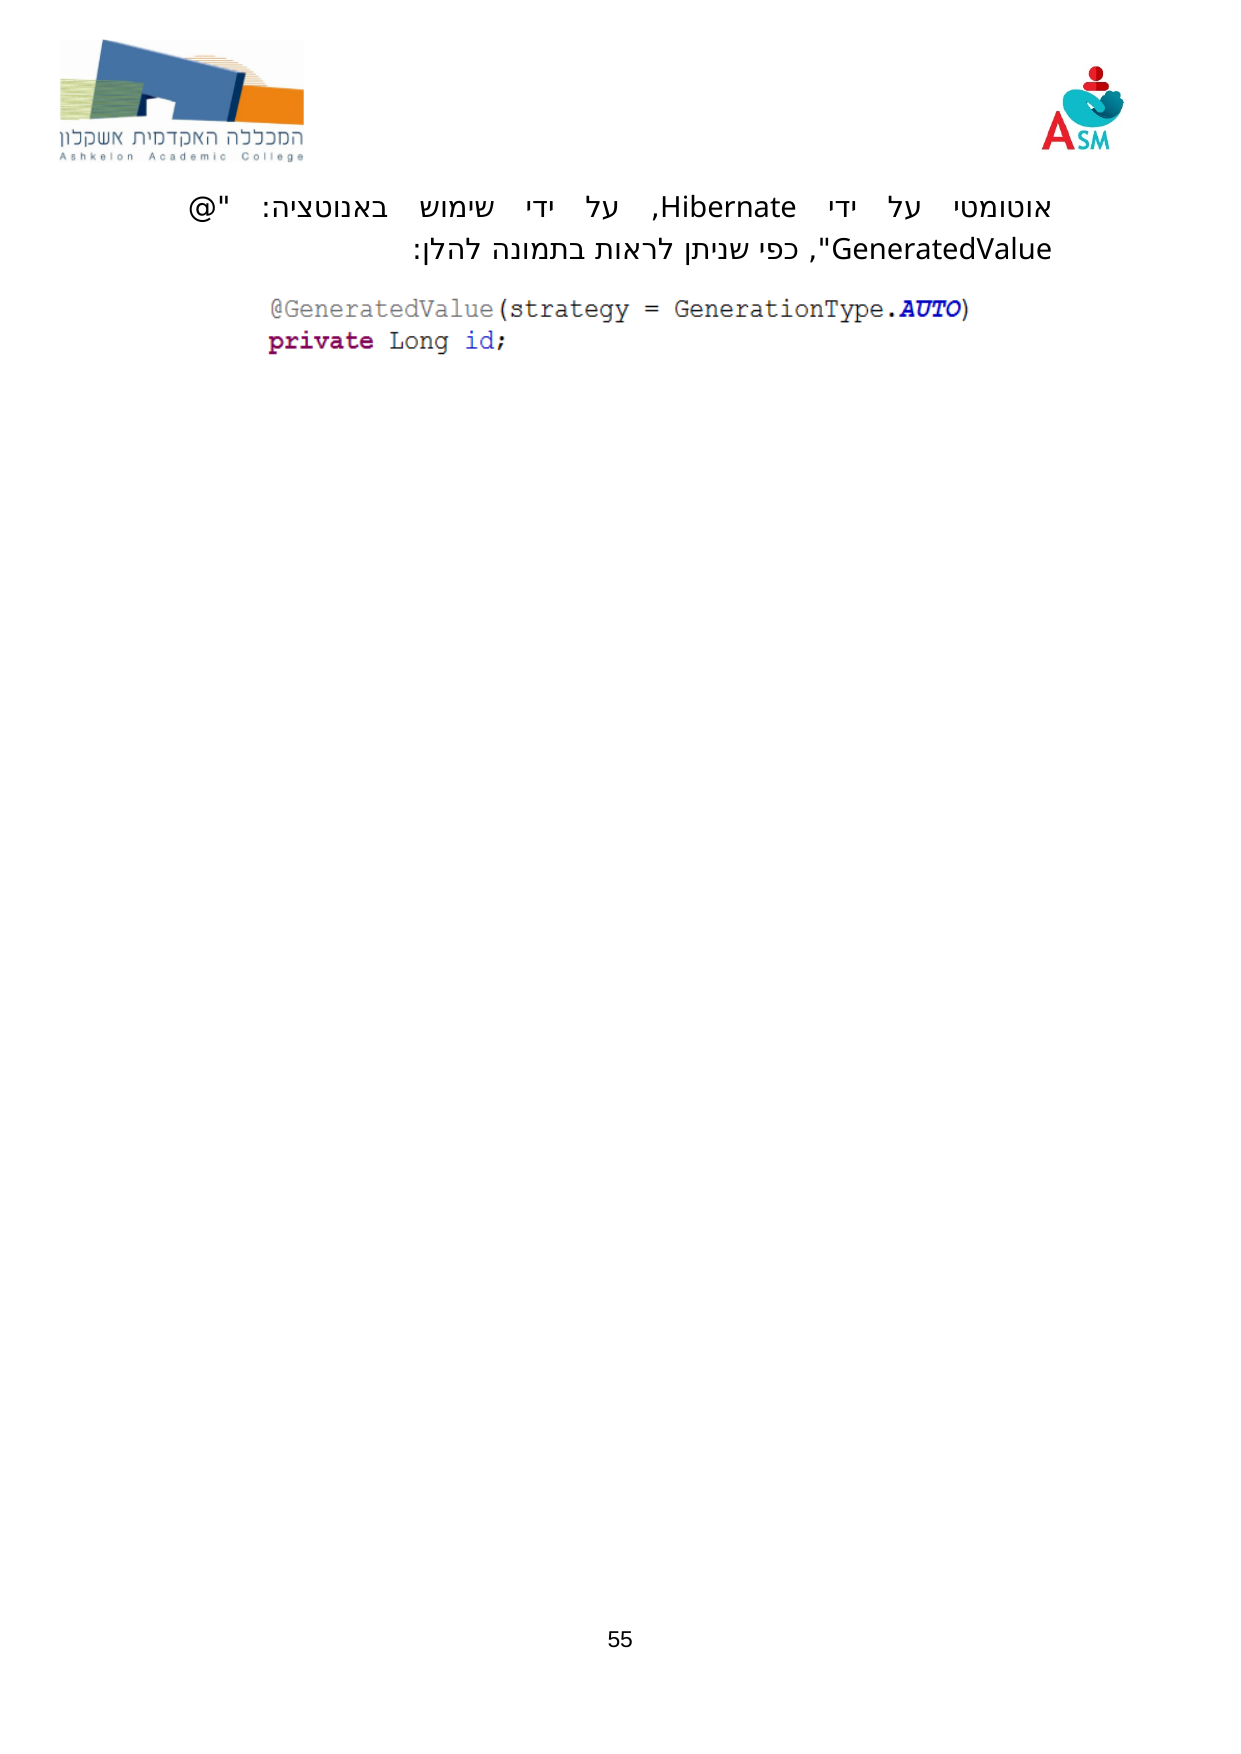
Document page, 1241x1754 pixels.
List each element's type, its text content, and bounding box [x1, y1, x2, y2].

picture [51, 37, 311, 169]
picture [263, 288, 977, 364]
picture [1005, 42, 1182, 164]
